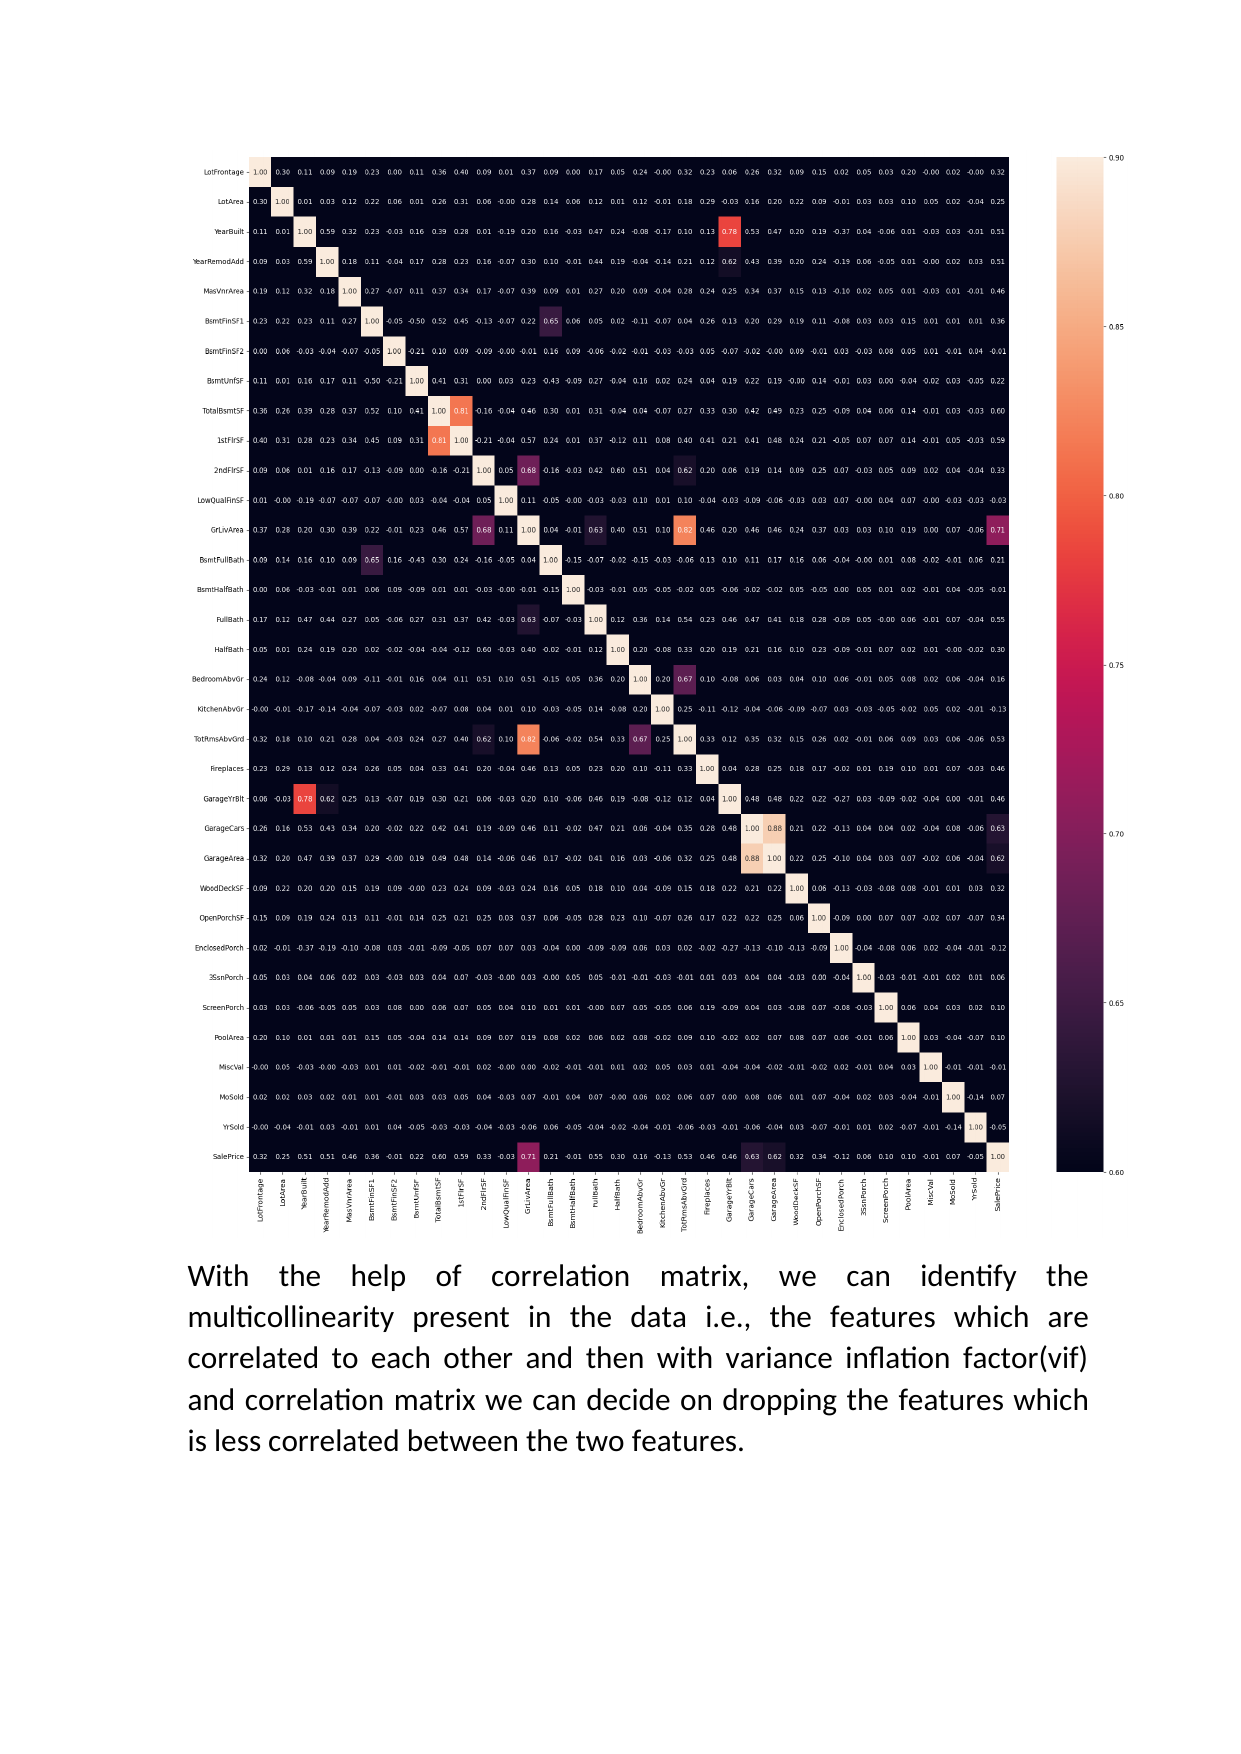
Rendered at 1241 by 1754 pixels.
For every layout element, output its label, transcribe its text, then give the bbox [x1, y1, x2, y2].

text With the help of correlation matrix, we can identify the multicollinearity present in the data i.e., the features which are correlated to each other and then with variance inflation factor(vif) and correlation matrix we can decide on dropping the features which is less correlated between the two features. [187, 1256, 1090, 1459]
picture [187, 150, 1128, 1238]
